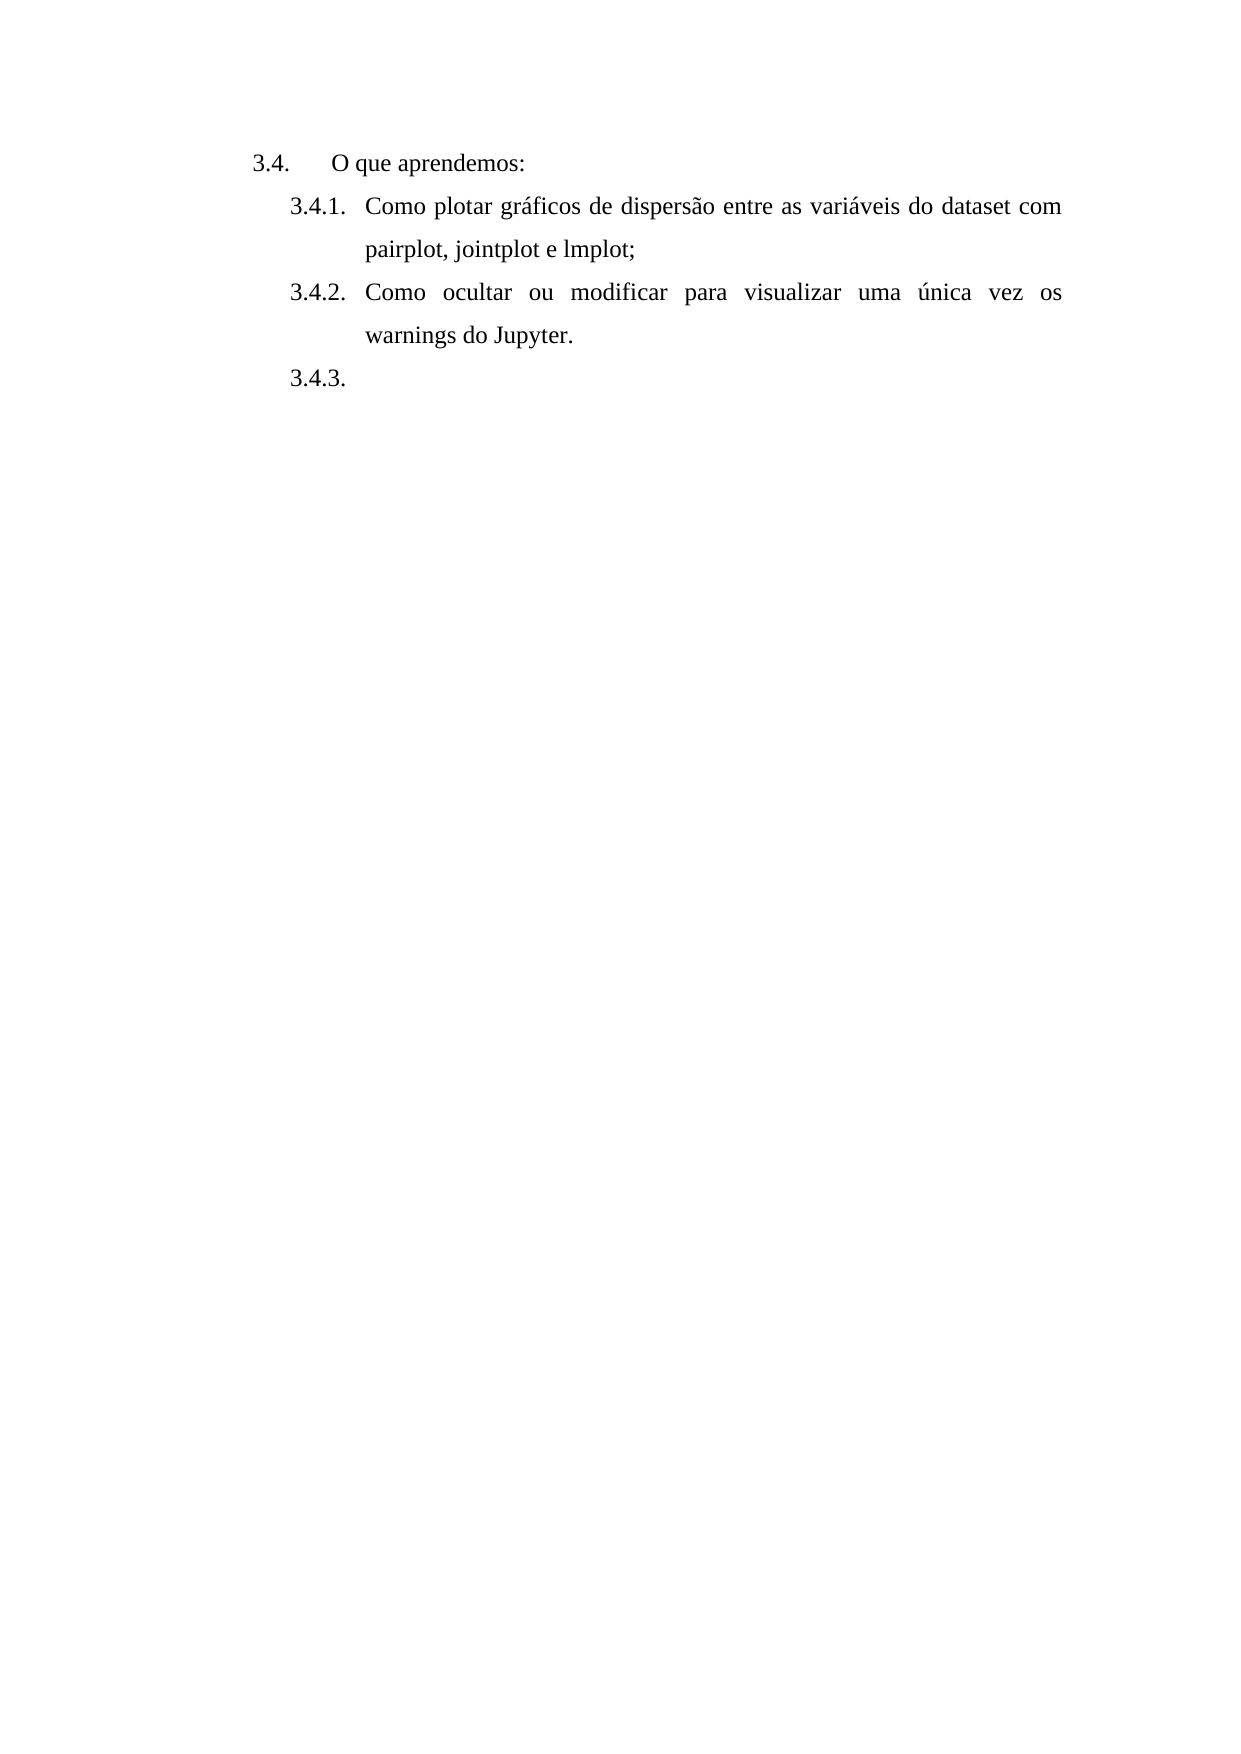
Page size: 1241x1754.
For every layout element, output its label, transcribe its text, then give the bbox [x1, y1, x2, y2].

list O que aprendemos: [252, 148, 1063, 176]
list Como plotar gráficos de dispersão entre as variáveis do dataset com pairplot, jointplot e lmplot; [290, 191, 1063, 263]
list Como ocultar ou modificar para visualizar uma única vez os warnings do Jupyter. [290, 277, 1063, 349]
